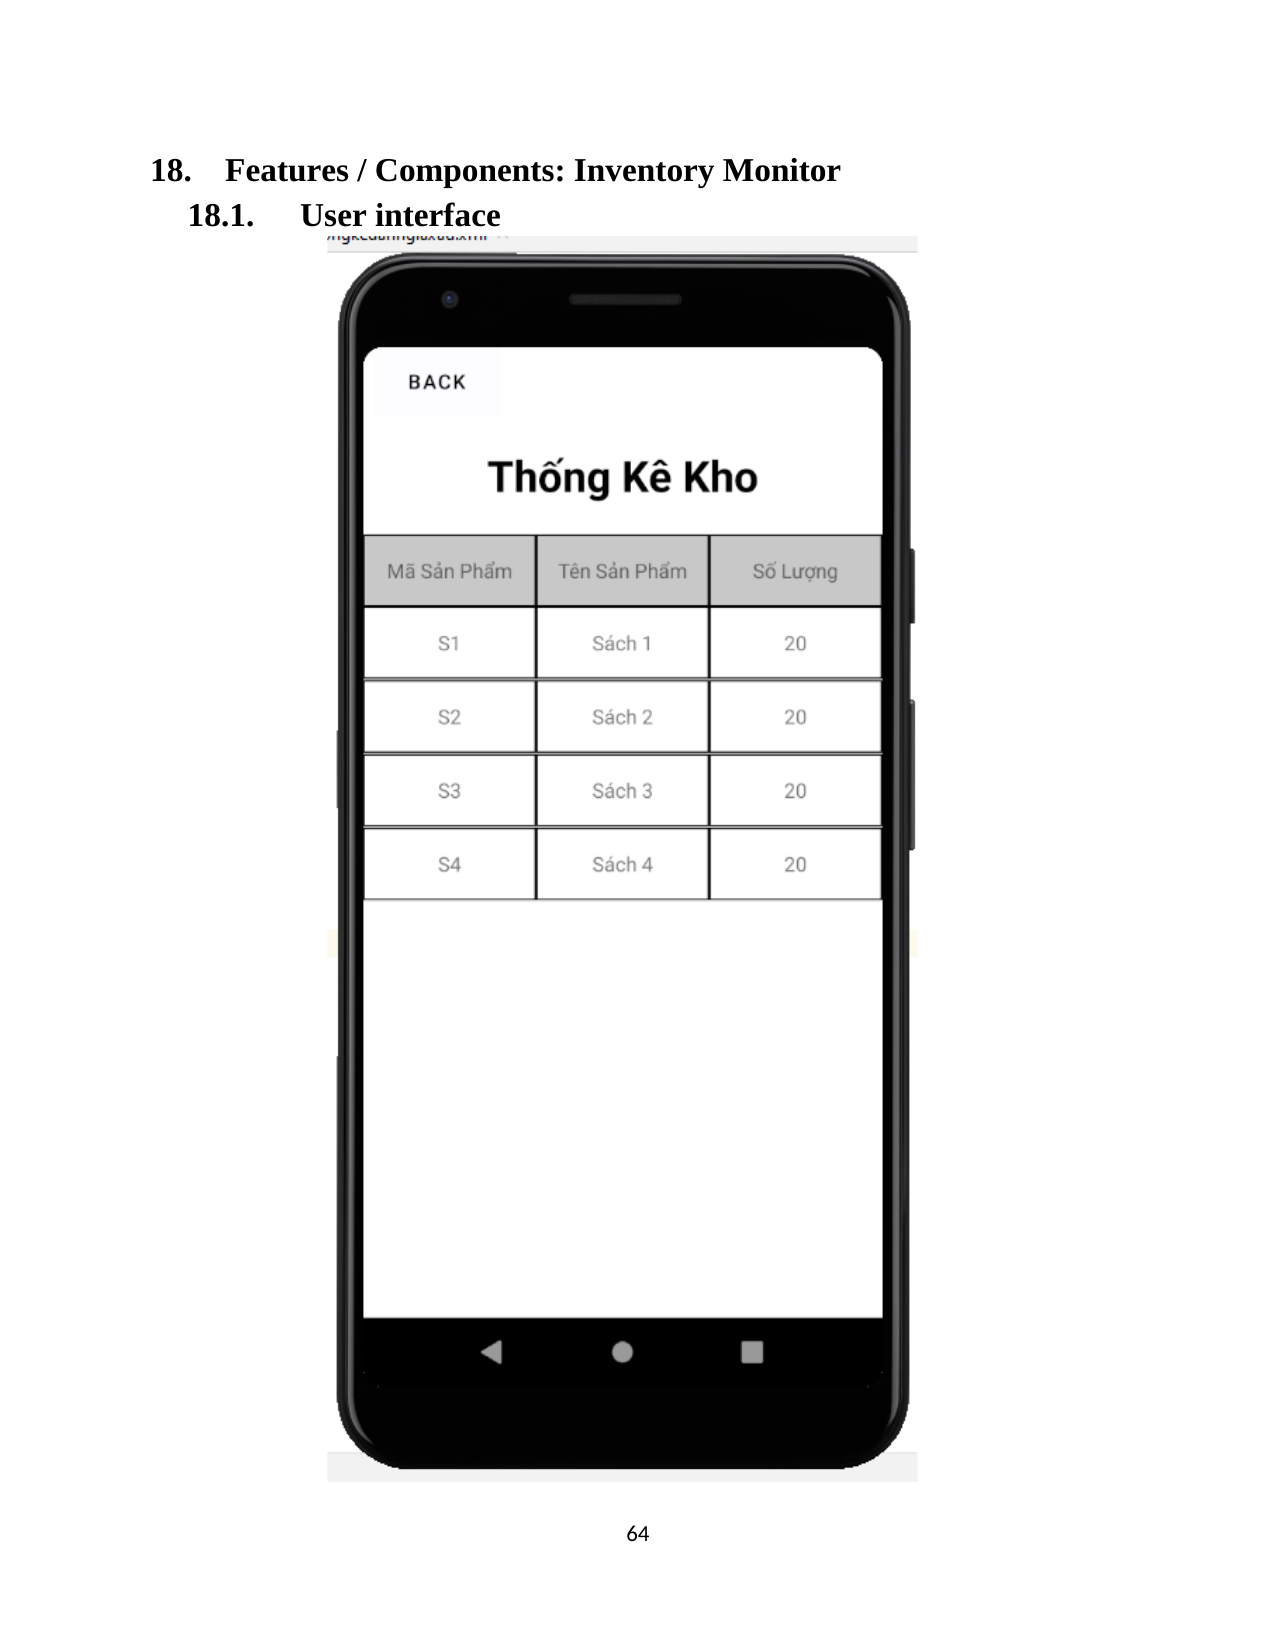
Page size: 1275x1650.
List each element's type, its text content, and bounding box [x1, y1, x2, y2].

subtitle Features / Components: Inventory Monitor [150, 150, 1125, 188]
subtitle User interface [187, 196, 1125, 234]
picture [327, 236, 918, 1482]
